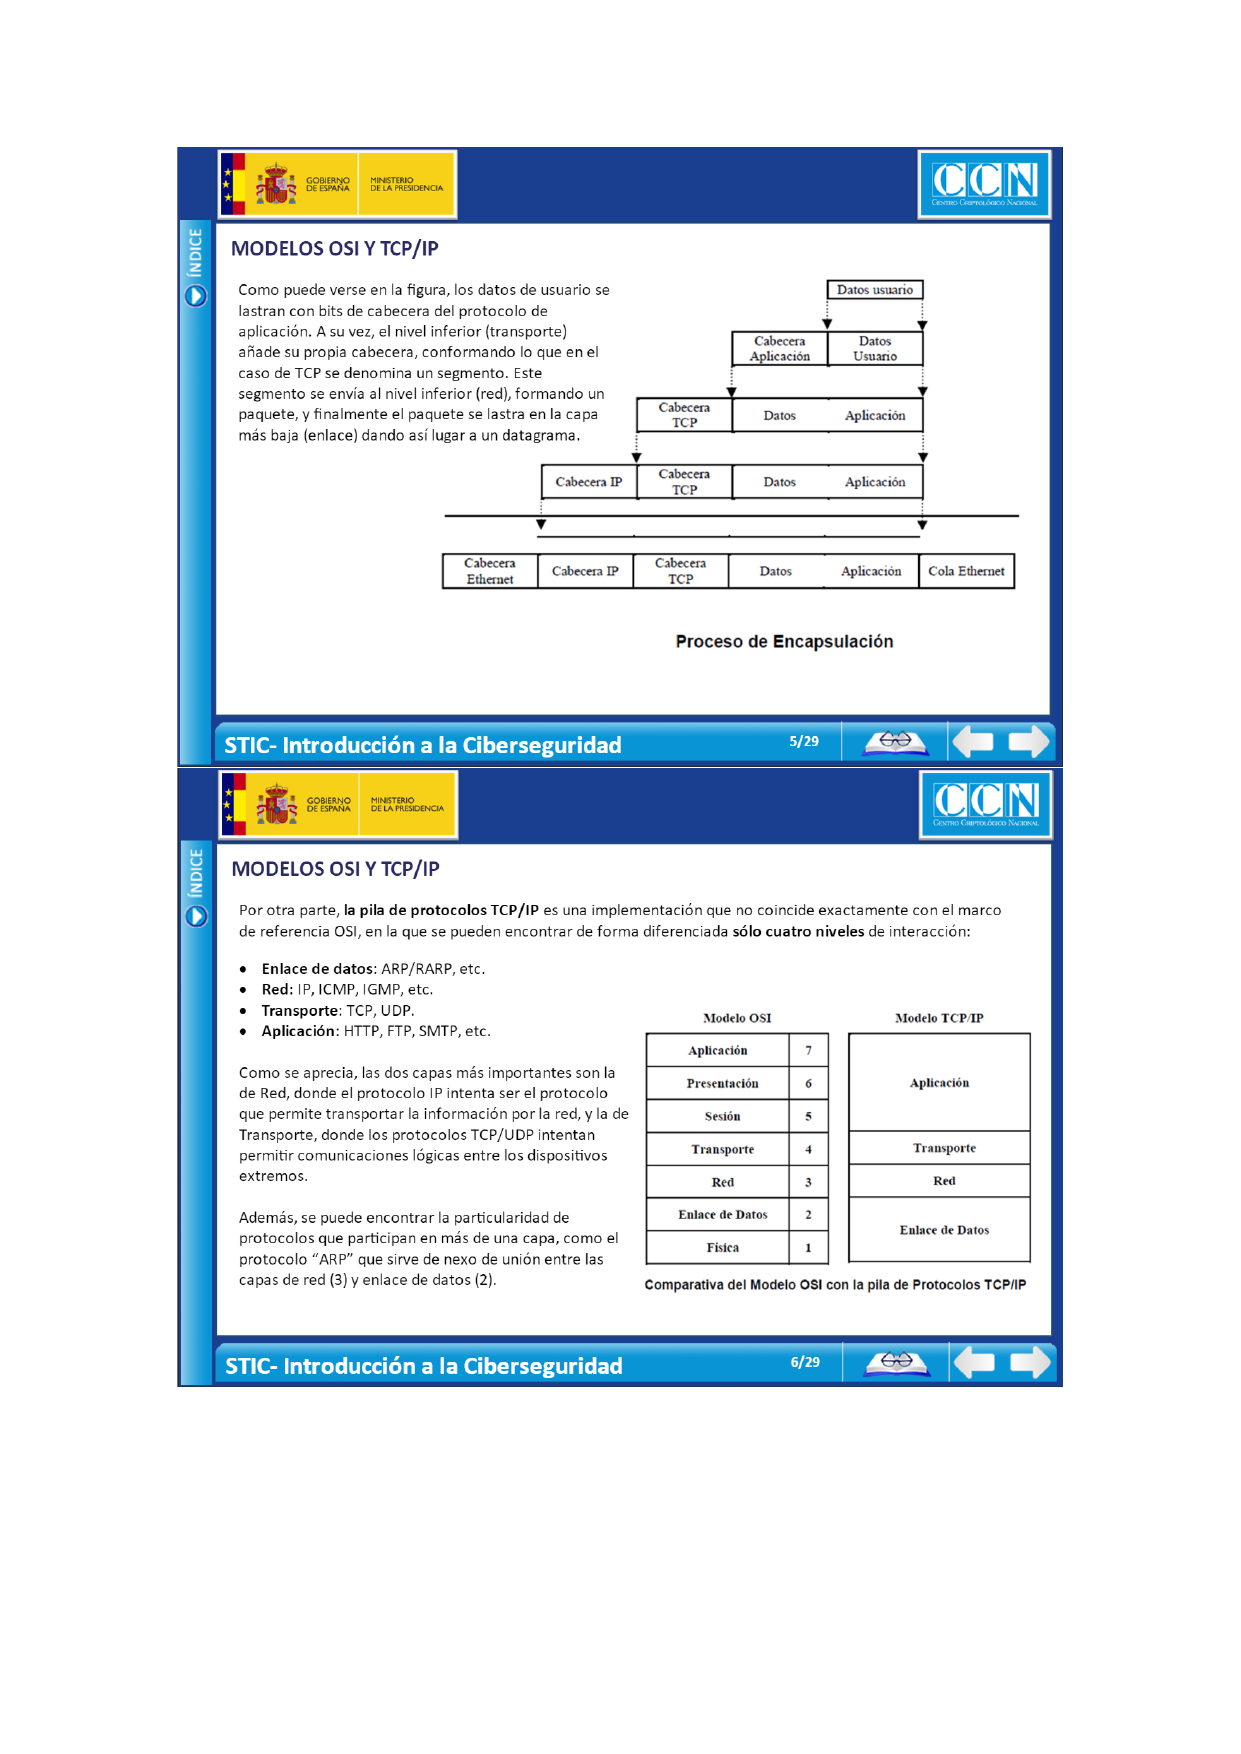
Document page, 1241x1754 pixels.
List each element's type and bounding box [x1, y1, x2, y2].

picture [177, 768, 1063, 1387]
picture [177, 147, 1063, 767]
